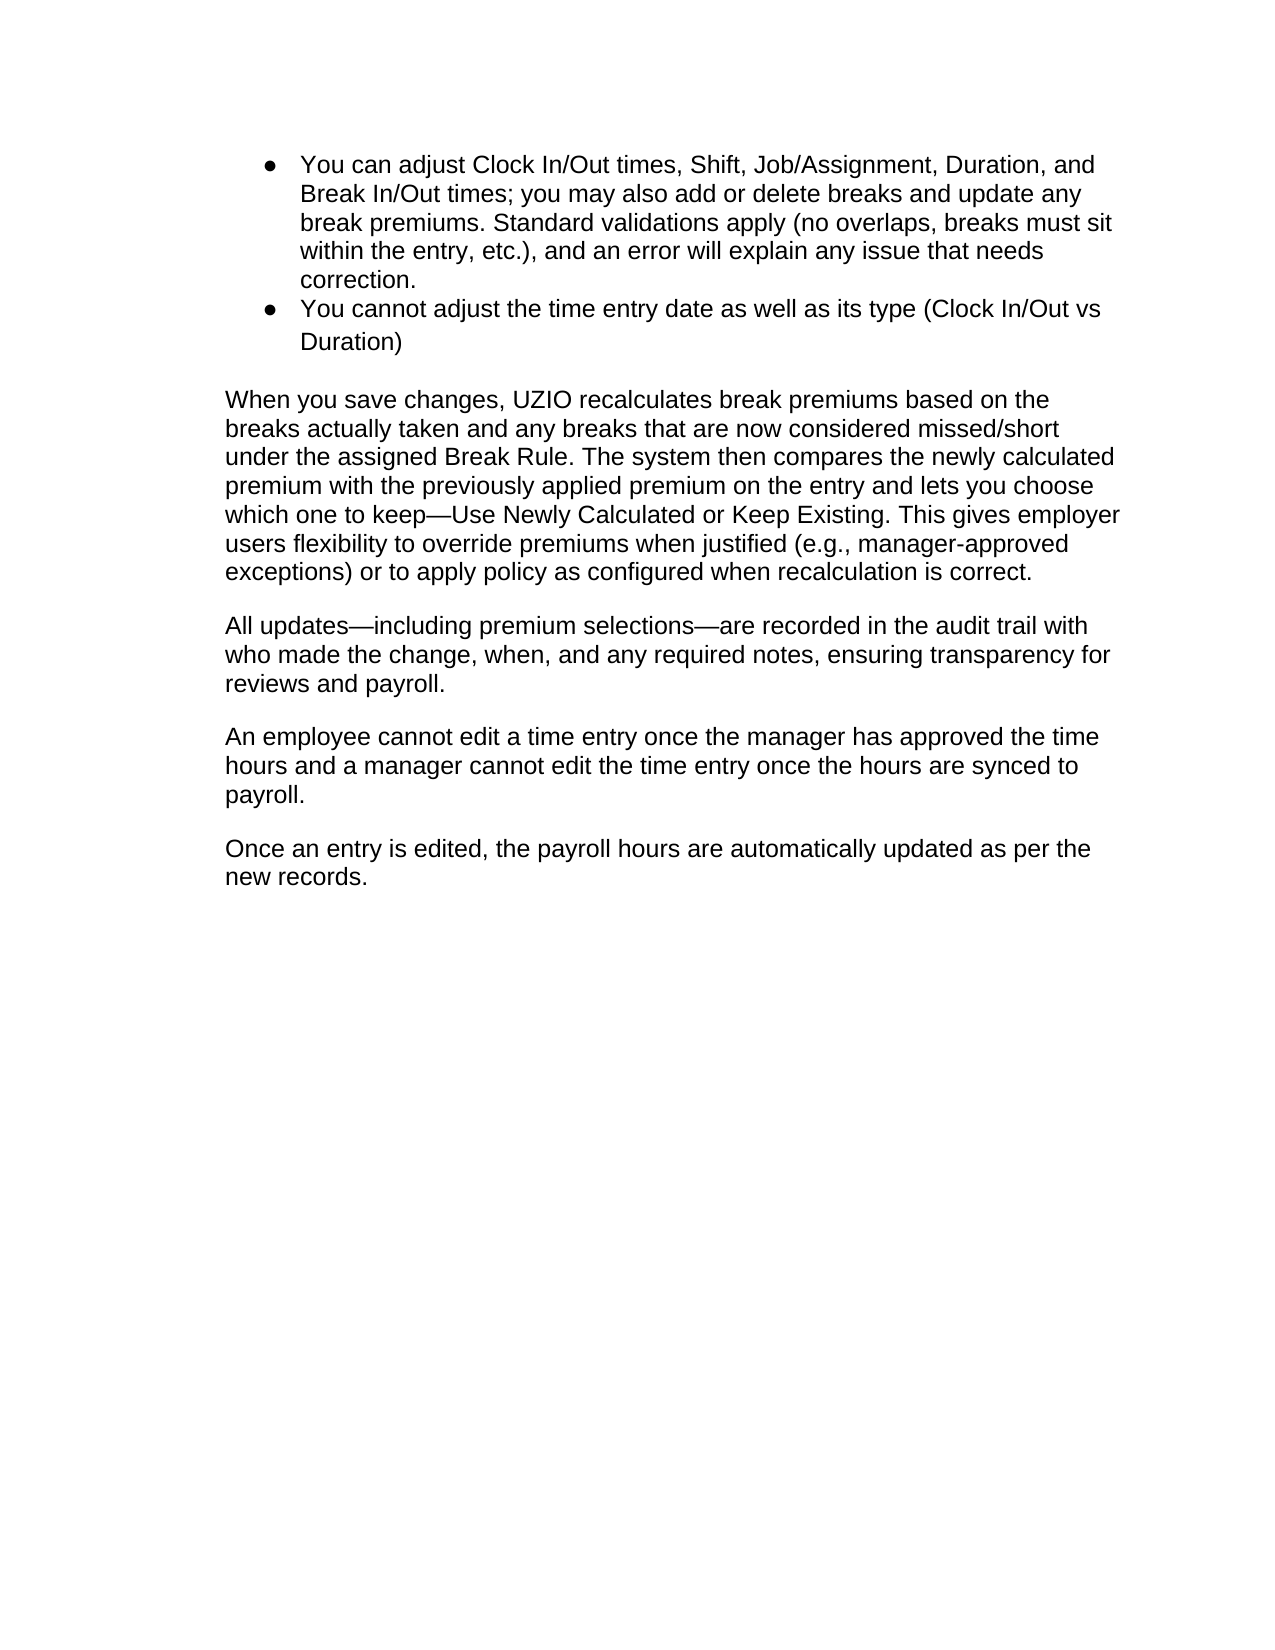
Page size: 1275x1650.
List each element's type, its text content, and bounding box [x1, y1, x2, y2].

text Once an entry is edited, the payroll hours are automatically updated as per the new records. [225, 833, 1125, 891]
text When you save changes, UZIO recalculates break premiums based on the breaks actually taken and any breaks that are now considered missed/short under the assigned Break Rule. The system then compares the newly calculated premium with the previously applied premium on the entry and lets you choose which one to keep—Use Newly Calculated or Keep Existing. This gives employer users flexibility to override premiums when justified (e.g., manager-approved exceptions) or to apply policy as configured when recalculation is correct. [225, 385, 1125, 586]
text An employee cannot edit a time entry once the manager has approved the time hours and a manager cannot edit the time entry once the hours are synced to payroll. [225, 722, 1125, 808]
list You can adjust Clock In/Out times, Shift, Job/Assignment, Duration, and Break In/Out times; you may also add or delete breaks and update any break premiums. Standard validations apply (no overlaps, breaks must sit within the entry, etc.), and an error will explain any issue that needs correction. [262, 150, 1125, 294]
list You cannot adjust the time entry date as well as its type (Clock In/Out vs Duration) [262, 294, 1125, 356]
text All updates—including premium selections—are recorded in the audit trail with who made the change, when, and any required notes, ensuring transparency for reviews and payroll. [225, 611, 1125, 697]
